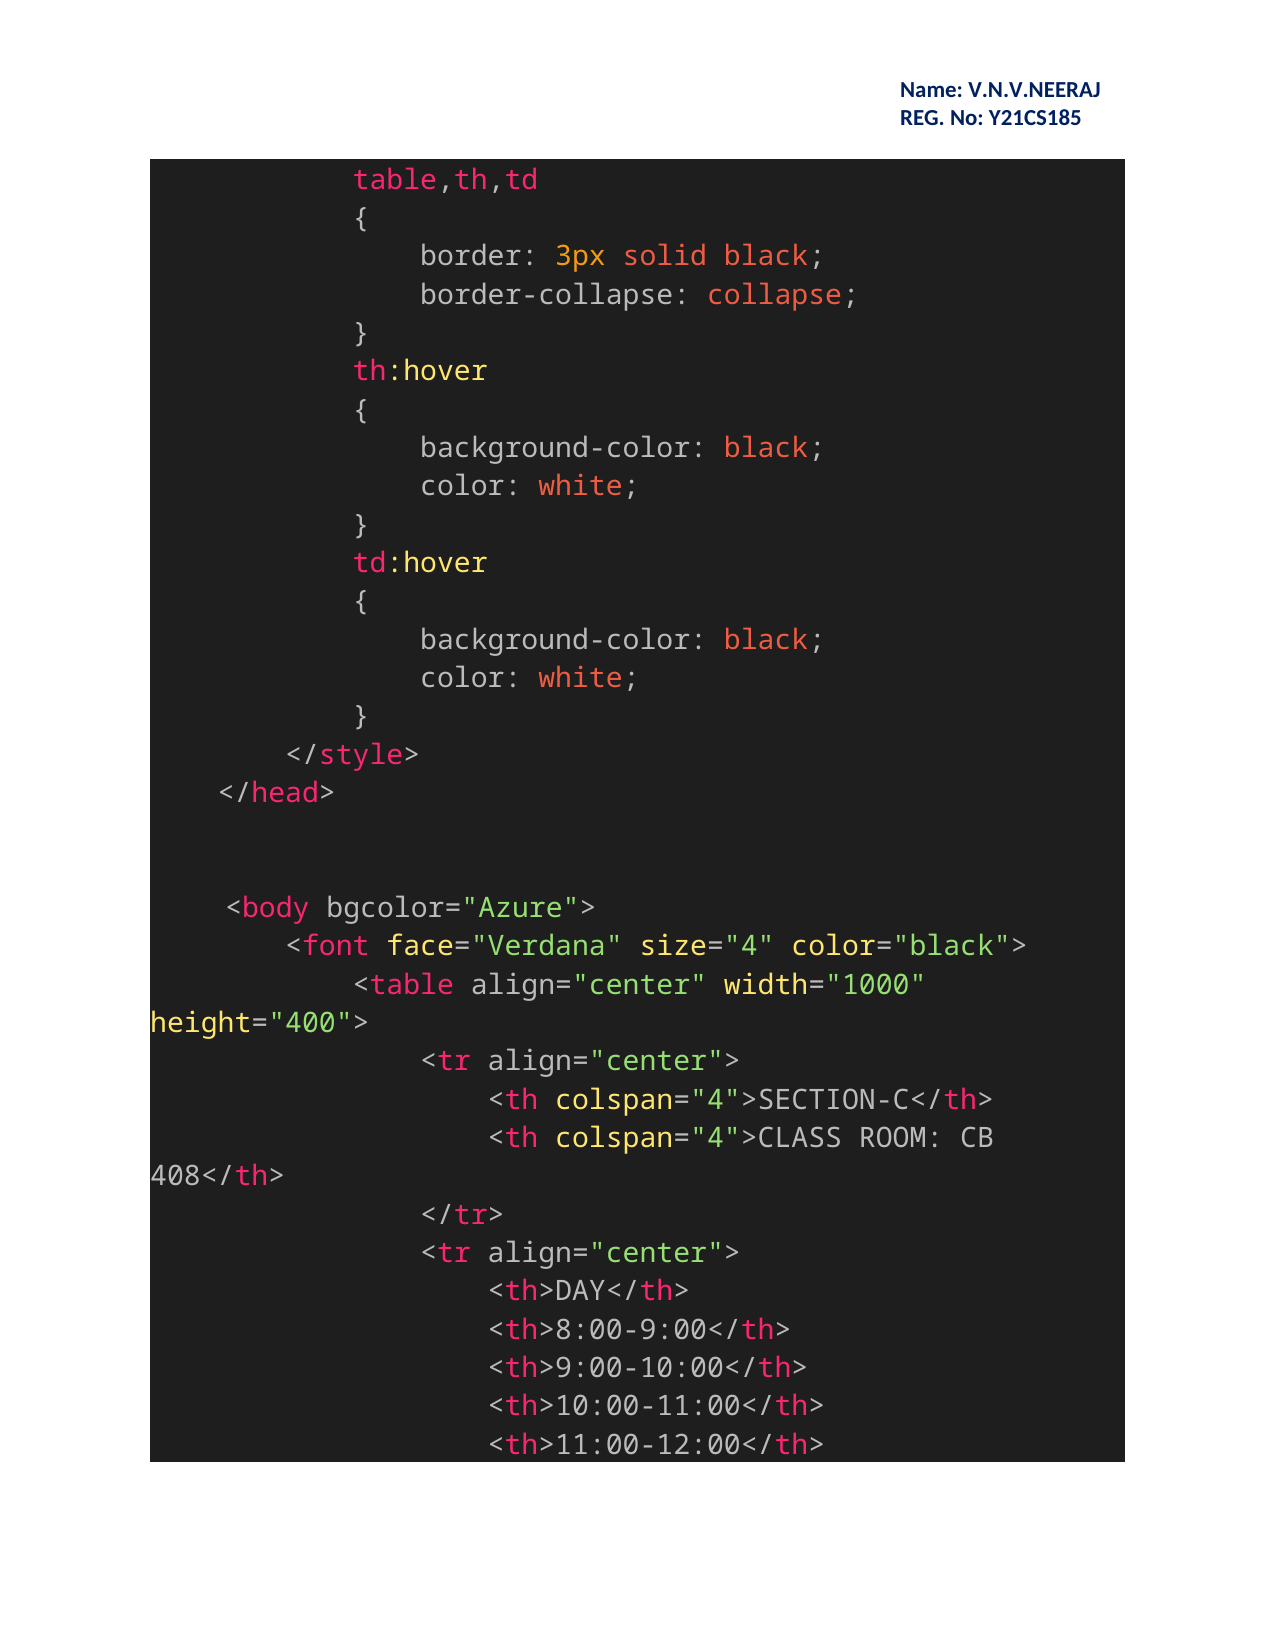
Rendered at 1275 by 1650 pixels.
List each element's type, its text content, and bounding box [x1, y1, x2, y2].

text <font face="Verdana" size="4" color="black"> [150, 926, 1125, 964]
text { [150, 581, 1125, 619]
text <th colspan="4">SECTION-C</th> [150, 1079, 1125, 1117]
text table,th,td [150, 159, 1125, 197]
text } [150, 312, 1125, 351]
text </style> [150, 734, 1125, 772]
text <tr align="center"> [150, 1232, 1125, 1271]
text { [150, 197, 1125, 236]
text td:hover [150, 542, 1125, 581]
text </head> [150, 772, 1125, 811]
text <th>11:00-12:00</th> [150, 1424, 1125, 1462]
text <th colspan="4">CLASS ROOM: CB 408</th> [150, 1117, 1125, 1194]
text </tr> [150, 1194, 1125, 1232]
text border-collapse: collapse; [150, 274, 1125, 312]
text { [150, 389, 1125, 427]
text color: white; [150, 657, 1125, 696]
text <table align="center" width="1000" height="400"> [150, 964, 1125, 1041]
text border: 3px solid black; [150, 236, 1125, 274]
text <body bgcolor="Azure"> [150, 887, 1125, 926]
text <th>9:00-10:00</th> [150, 1347, 1125, 1386]
text background-color: black; [150, 427, 1125, 466]
text } [150, 696, 1125, 734]
text <tr align="center"> [150, 1041, 1125, 1079]
text } [150, 504, 1125, 542]
text background-color: black; [150, 619, 1125, 657]
text <th>10:00-11:00</th> [150, 1386, 1125, 1424]
text th:hover [150, 351, 1125, 389]
text <th>8:00-9:00</th> [150, 1309, 1125, 1347]
text color: white; [150, 466, 1125, 504]
text <th>DAY</th> [150, 1271, 1125, 1309]
